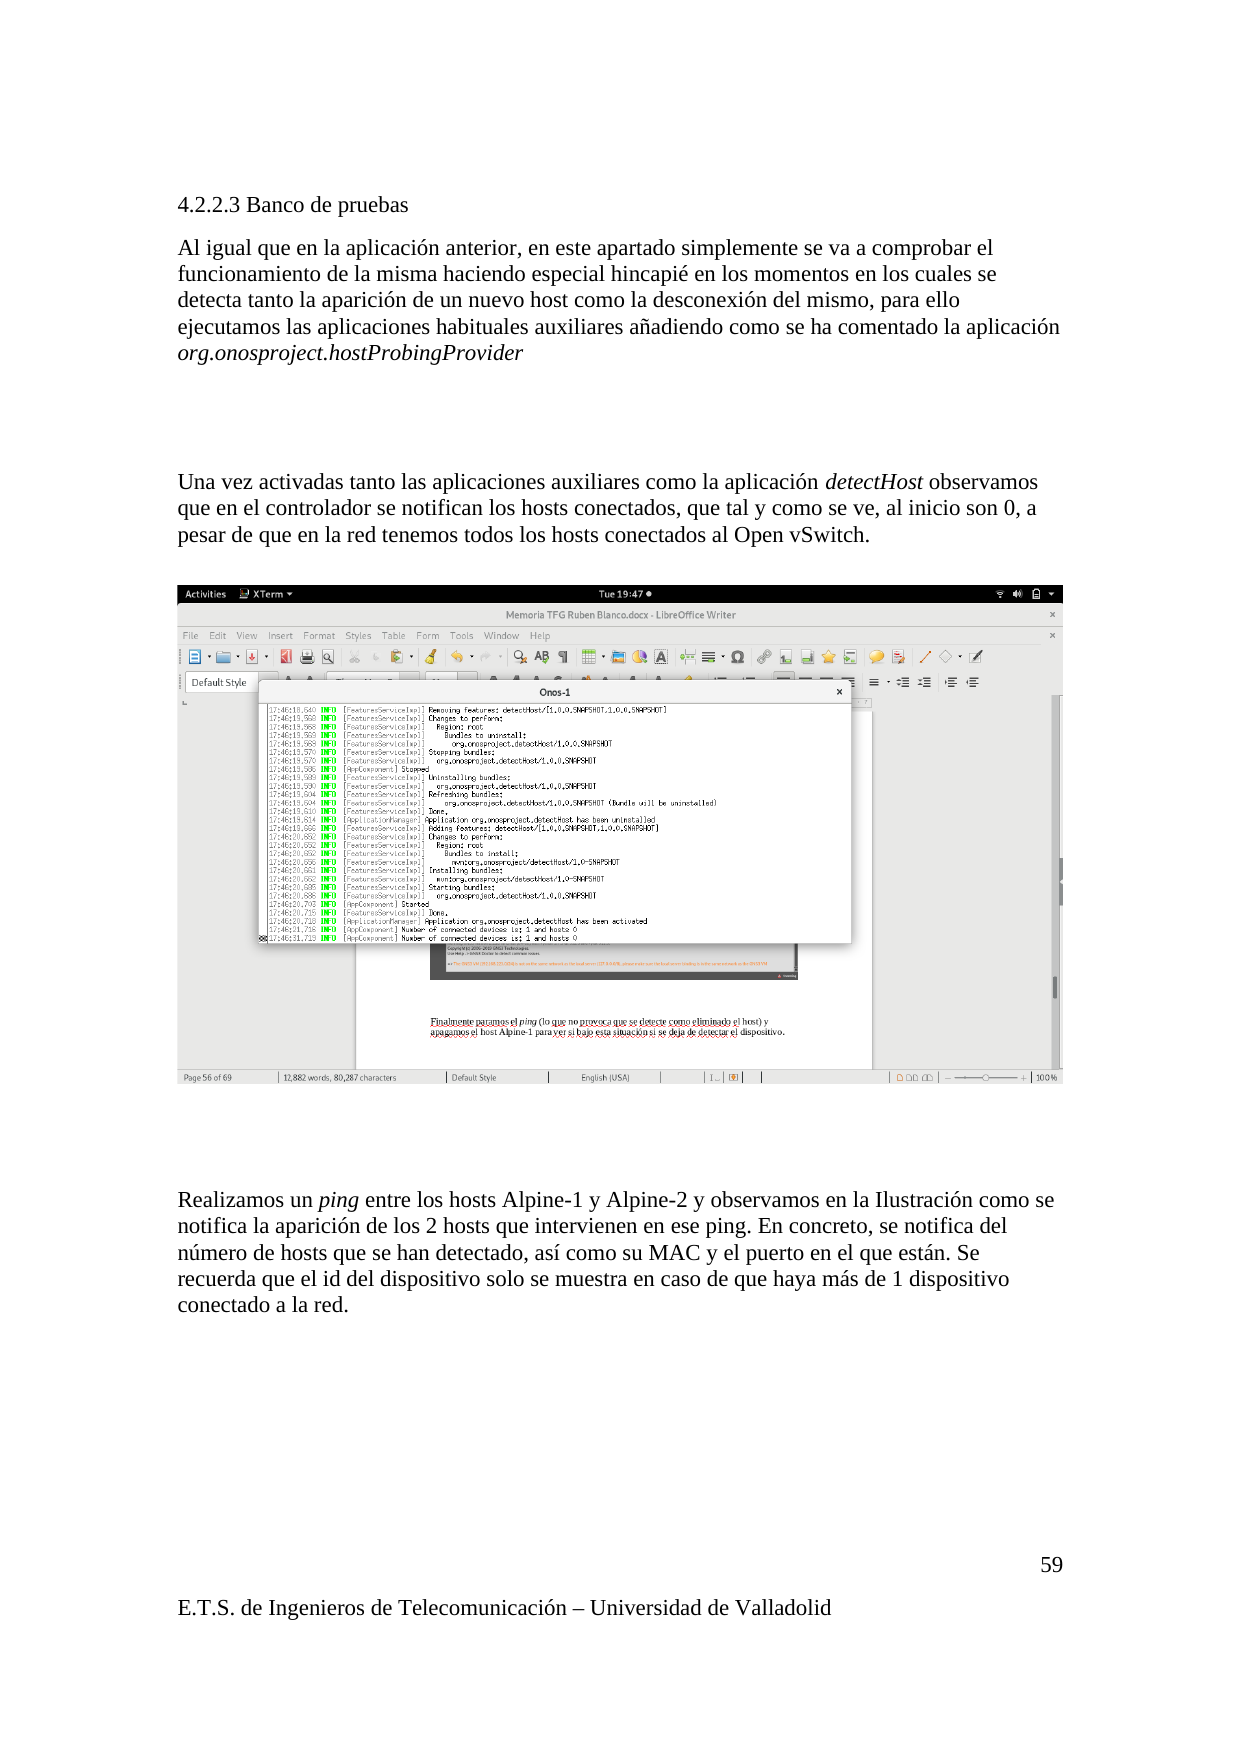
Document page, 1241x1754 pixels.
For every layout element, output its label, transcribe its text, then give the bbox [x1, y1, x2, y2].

text Una vez activadas tanto las aplicaciones auxiliares como la aplicación detectHost observamos que en el controlador se notifican los hosts conectados, que tal y como se ve, al inicio son 0, a pesar de que en la red tenemos todos los hosts conectados al Open vSwitch. [177, 468, 1063, 547]
text 4.2.2.3 Banco de pruebas [177, 191, 1063, 217]
text Realizamos un ping entre los hosts Alpine-1 y Alpine-2 y observamos en la Ilustración como se notifica la aparición de los 2 hosts que intervienen en ese ping. En concreto, se notifica del número de hosts que se han detectado, así como su MAC y el puerto en el que están. Se recuerda que el id del dispositivo solo se muestra en caso de que haya más de 1 dispositivo conectado a la red. [177, 1186, 1063, 1318]
text Al igual que en la aplicación anterior, en este apartado simplemente se va a comprobar el funcionamiento de la misma haciendo especial hincapié en los momentos en los cuales se detecta tanto la aparición de un nuevo host como la desconexión del mismo, para ello ejecutamos las aplicaciones habituales auxiliares añadiendo como se ha comentado la aplicación org.onosproject.hostProbingProvider [177, 234, 1063, 365]
picture [177, 585, 1063, 1084]
